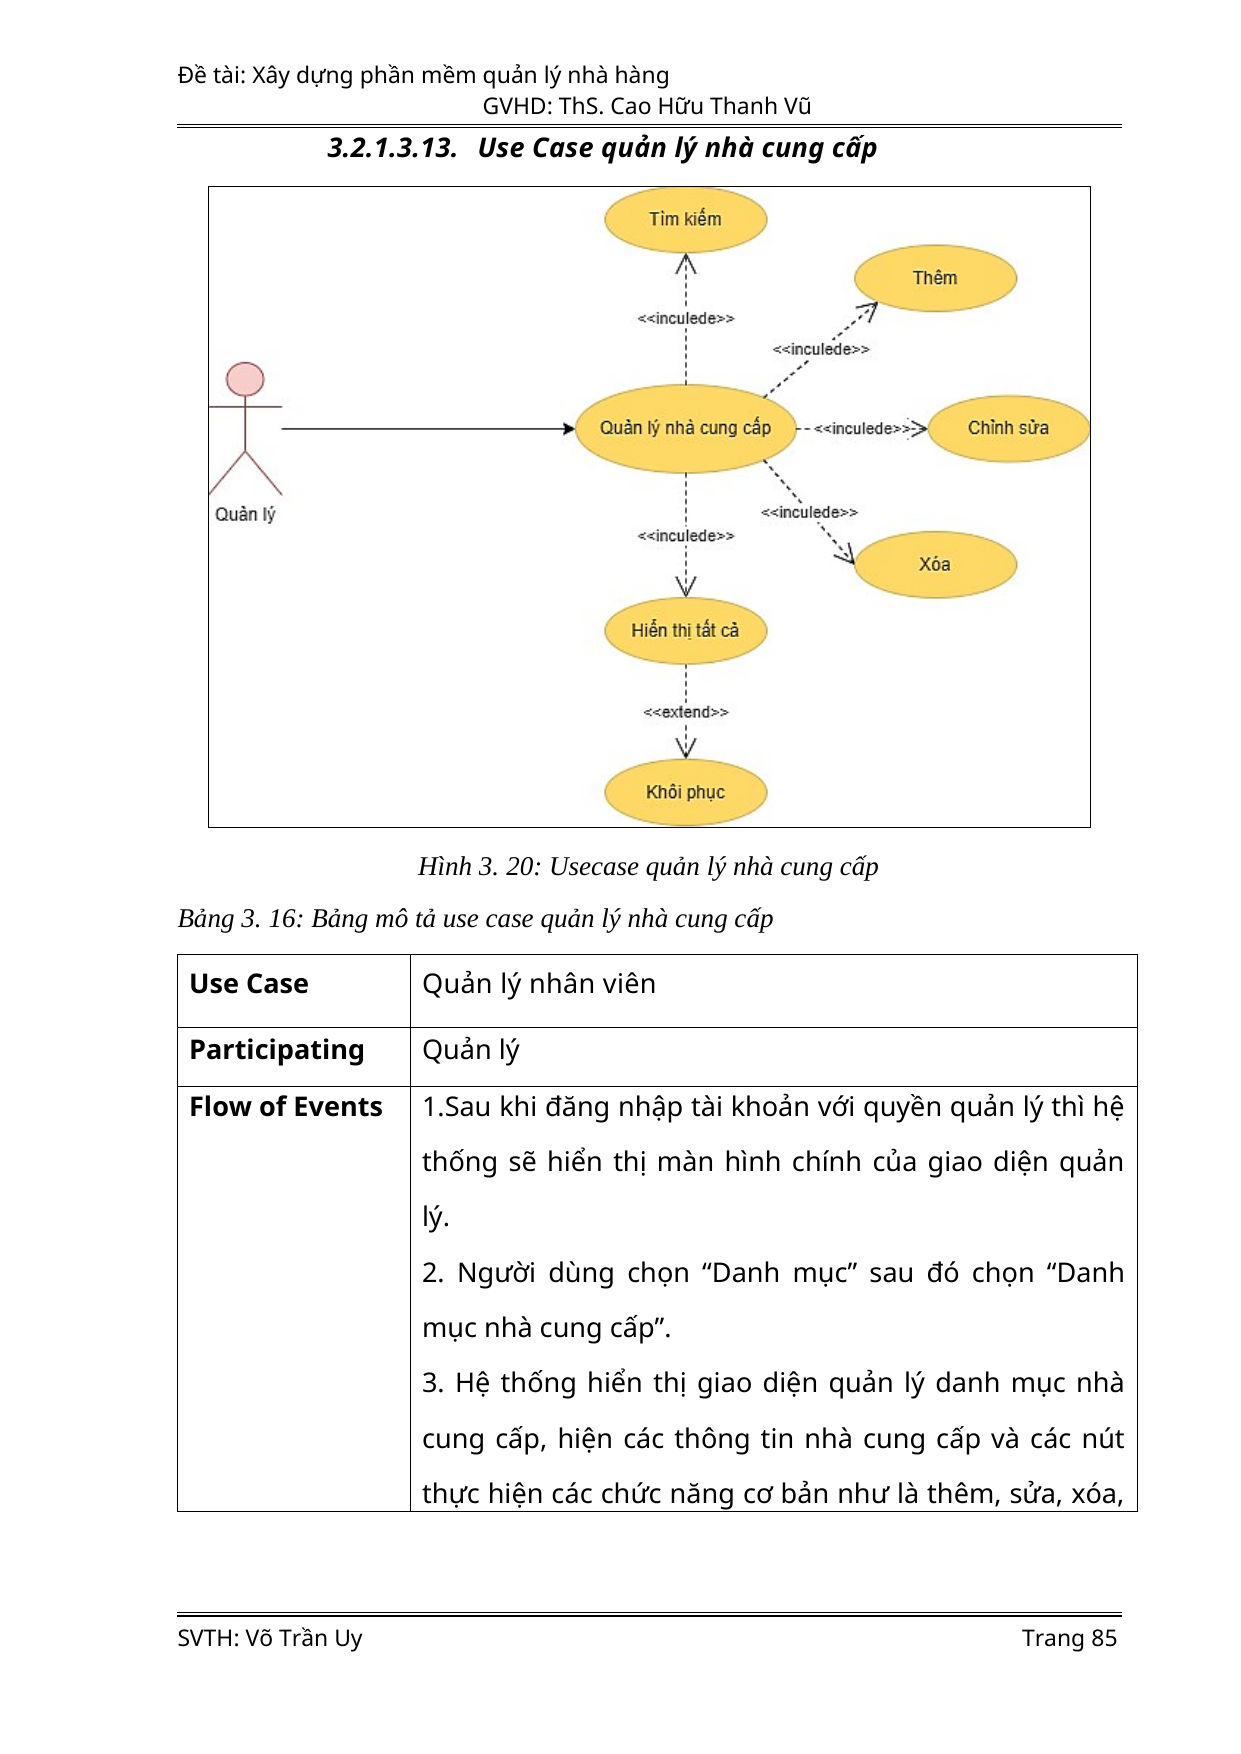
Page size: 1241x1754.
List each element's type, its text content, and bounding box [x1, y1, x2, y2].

table_cell Quản lý [411, 1028, 1137, 1086]
table_cell Participating [178, 1028, 410, 1086]
text Bảng 3. 16: Bảng mô tả use case quản lý nhà cung cấp [177, 902, 1122, 933]
table_cell Flow of Events [178, 1087, 410, 1511]
table_header Quản lý nhân viên [411, 955, 1137, 1027]
table_header Use Case [178, 955, 410, 1027]
subtitle Use Case quản lý nhà cung cấp [327, 128, 1122, 165]
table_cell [411, 1087, 1137, 1511]
picture [209, 187, 1090, 827]
text Hình 3. 20: Usecase quản lý nhà cung cấp [177, 850, 1122, 881]
